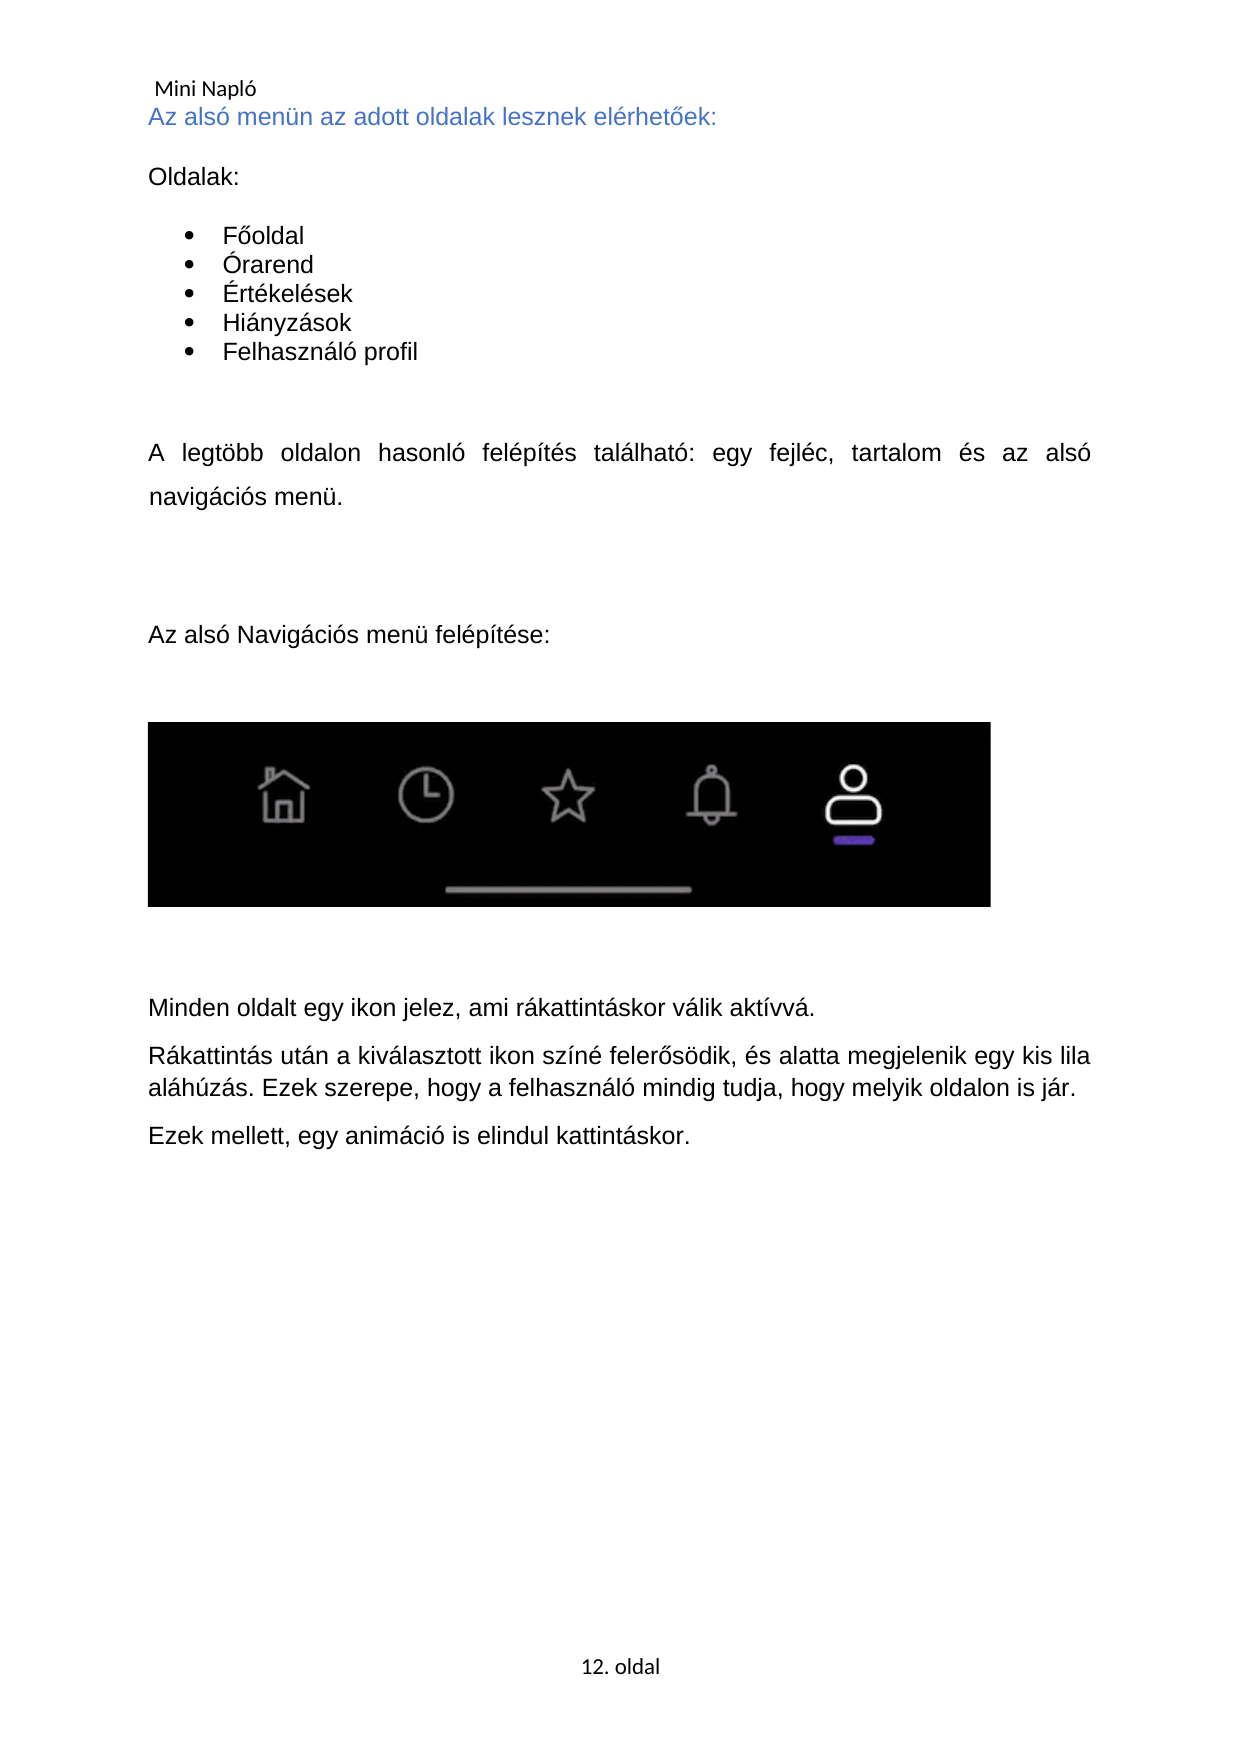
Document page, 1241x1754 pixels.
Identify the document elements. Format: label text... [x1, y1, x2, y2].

list Felhasználó profil [185, 337, 1093, 366]
list Főoldal [185, 221, 1093, 250]
text Rákattintás után a kiválasztott ikon színé felerősödik, és alatta megjelenik egy kis lila aláhúzás. Ezek szerepe, hogy a felhasználó mindig tudja, hogy melyik oldalon is jár. [148, 1041, 1093, 1101]
text Oldalak: [148, 162, 1093, 190]
text Az alsó menün az adott oldalak lesznek elérhetőek: [148, 102, 1093, 131]
text Ezek mellett, egy animáció is elindul kattintáskor. [148, 1121, 1093, 1150]
picture [147, 722, 991, 907]
text Az alsó Navigációs menü felépítése: [148, 620, 1093, 649]
list Órarend [185, 250, 1093, 279]
text Minden oldalt egy ikon jelez, ami rákattintáskor válik aktívvá. [148, 993, 1093, 1022]
list Értékelések [185, 279, 1093, 308]
list Hiányzások [185, 308, 1093, 337]
text A legtöbb oldalon hasonló felépítés található: egy fejléc, tartalom és az alsó navigációs menü. [148, 438, 1093, 510]
